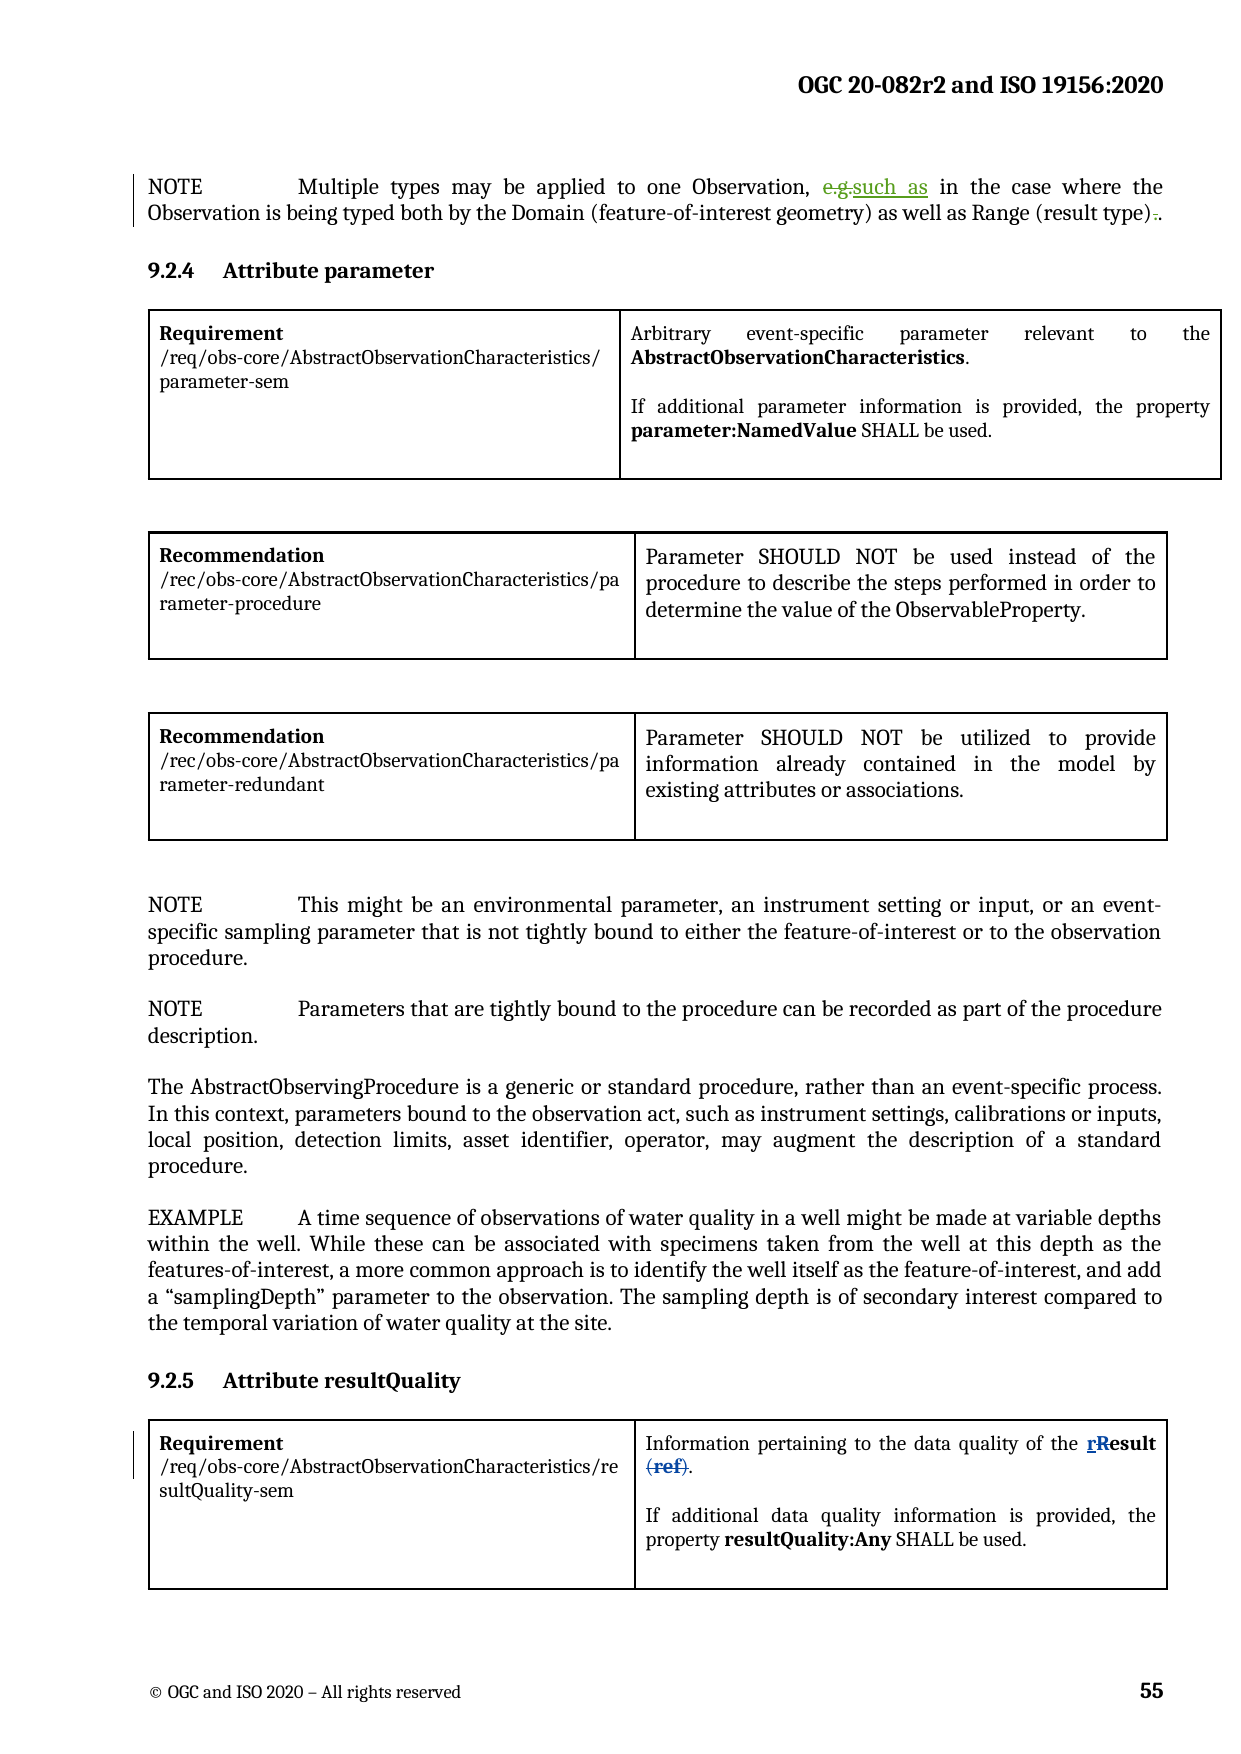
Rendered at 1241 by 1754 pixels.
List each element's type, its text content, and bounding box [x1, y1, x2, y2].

subtitle Attribute resultQuality [148, 1367, 1163, 1394]
table_header Recommendation /rec/obs-core/AbstractObservationCharacteristics/parameter-redundant [150, 714, 634, 839]
subtitle Attribute parameter [148, 258, 1163, 284]
table_header Parameter SHOULD NOT be utilized to provide information already contained in the model by existing attributes or associations. [636, 714, 1166, 839]
text NOTE Parameters that are tightly bound to the procedure can be recorded as part of the procedure description. [148, 996, 1163, 1049]
text The AbstractObservingProcedure is a generic or standard procedure, rather than an event-specific process. In this context, parameters bound to the observation act, such as instrument settings, calibrations or inputs, local position, detection limits, asset identifier, operator, may augment the description of a standard procedure. [148, 1074, 1163, 1179]
text NOTE This might be an environmental parameter, an instrument setting or input, or an event-specific sampling parameter that is not tightly bound to either the feature-of-interest or to the observation procedure. [148, 892, 1163, 971]
table_header Parameter SHOULD NOT be used instead of the procedure to describe the steps performed in order to determine the value of the ObservableProperty. [636, 534, 1166, 658]
text EXAMPLE A time sequence of observations of water quality in a well might be made at variable depths within the well. While these can be associated with specimens taken from the well at this depth as the features-of-interest, a more common approach is to identify the well itself as the feature-of-interest, and add a “samplingDepth” parameter to the observation. The sampling depth is of secondary interest compared to the temporal variation of water quality at the site. [148, 1204, 1163, 1336]
table_header Requirement /req/obs-core/AbstractObservationCharacteristics/resultQuality-sem [150, 1421, 634, 1587]
table_header Recommendation /rec/obs-core/AbstractObservationCharacteristics/parameter-procedure [150, 534, 634, 658]
table_header Arbitrary event-specific parameter relevant to the AbstractObservationCharacteristics. If additional parameter information is provided, the property parameter:NamedValue SHALL be used. [621, 311, 1220, 478]
table_header Information pertaining to the data quality of the esult. If additional data quality information is provided, the property resultQuality:Any SHALL be used. [636, 1421, 1166, 1587]
table_header Requirement /req/obs-core/AbstractObservationCharacteristics/parameter-sem [150, 311, 619, 478]
text NOTE Multiple types may be applied to one Observation, in the case where the Observation is being typed both by the Domain (feature-of-interest geometry) as well as Range (result type). [148, 174, 1163, 227]
